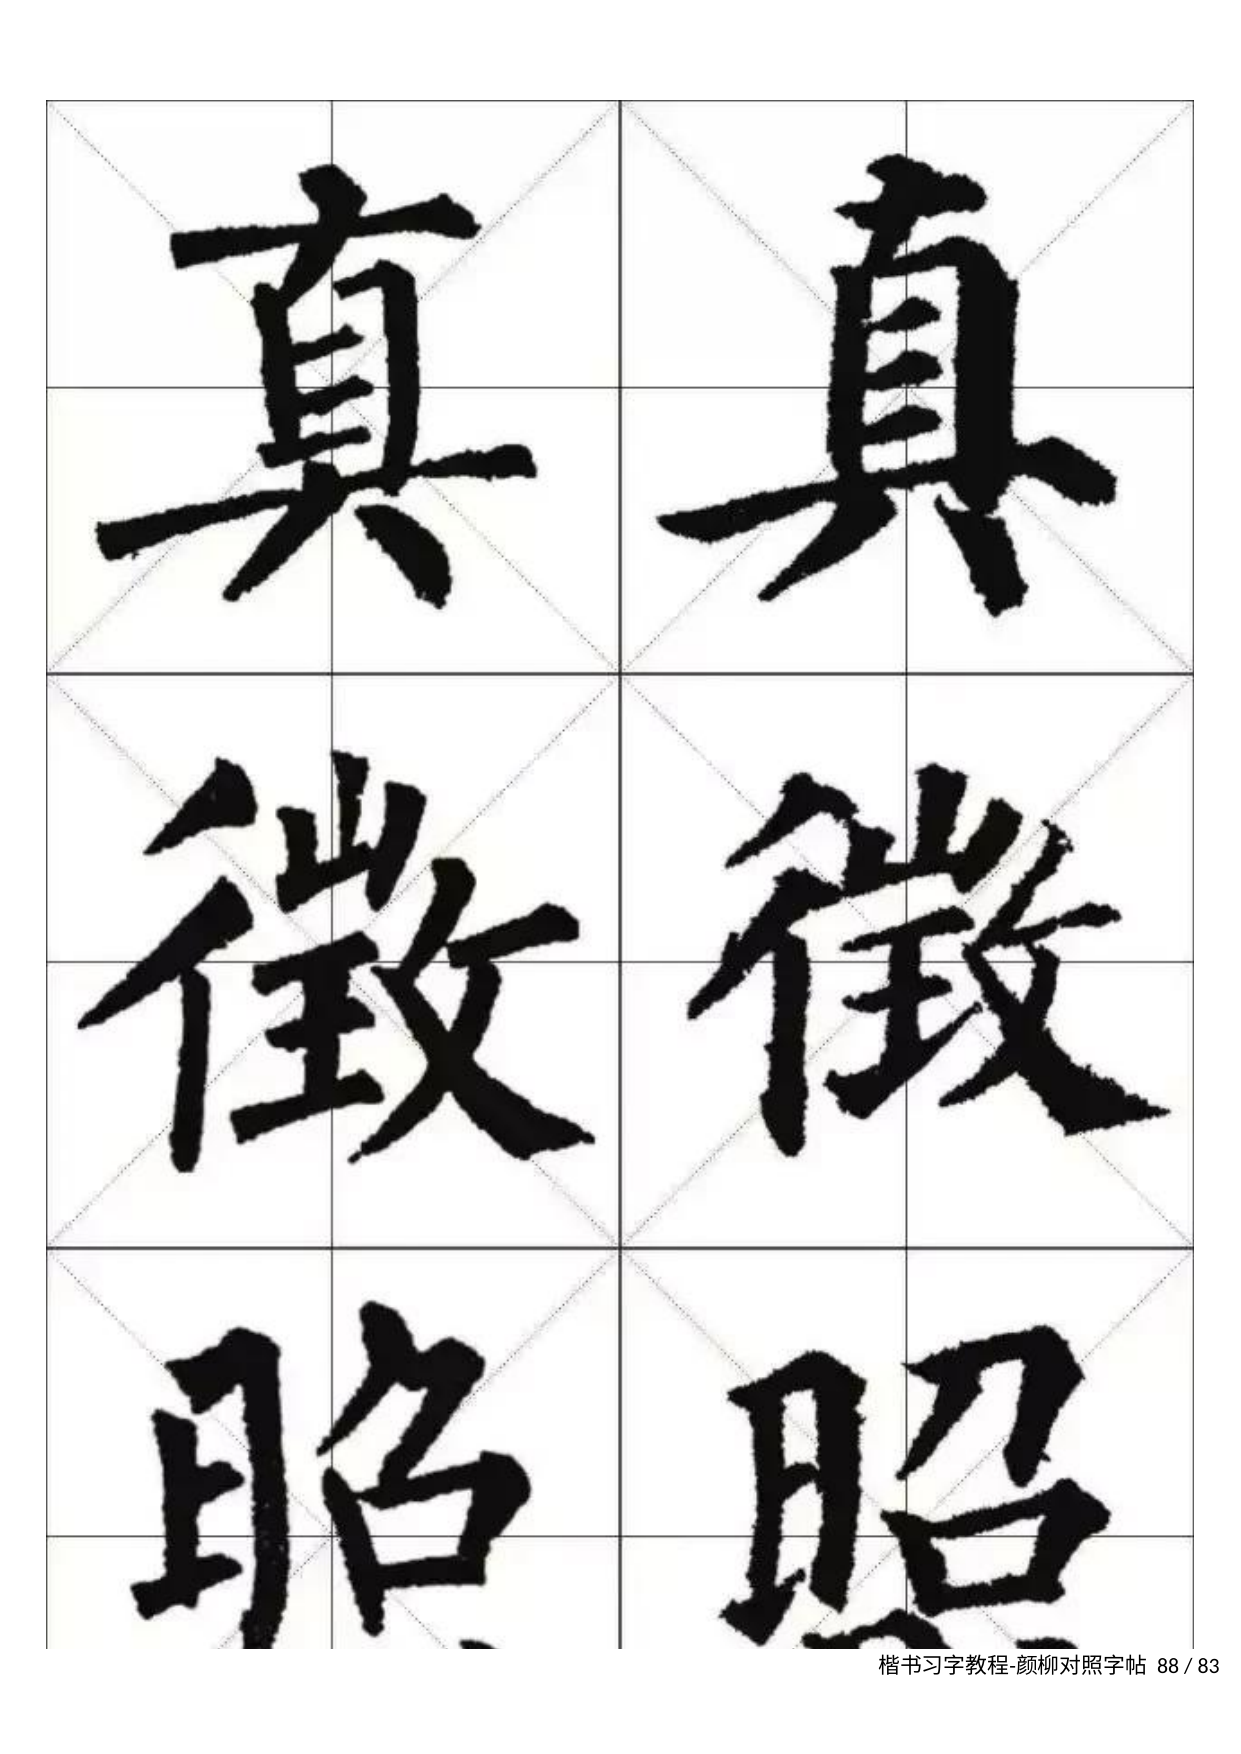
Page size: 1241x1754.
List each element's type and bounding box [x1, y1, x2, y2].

picture [46, 100, 1194, 1649]
